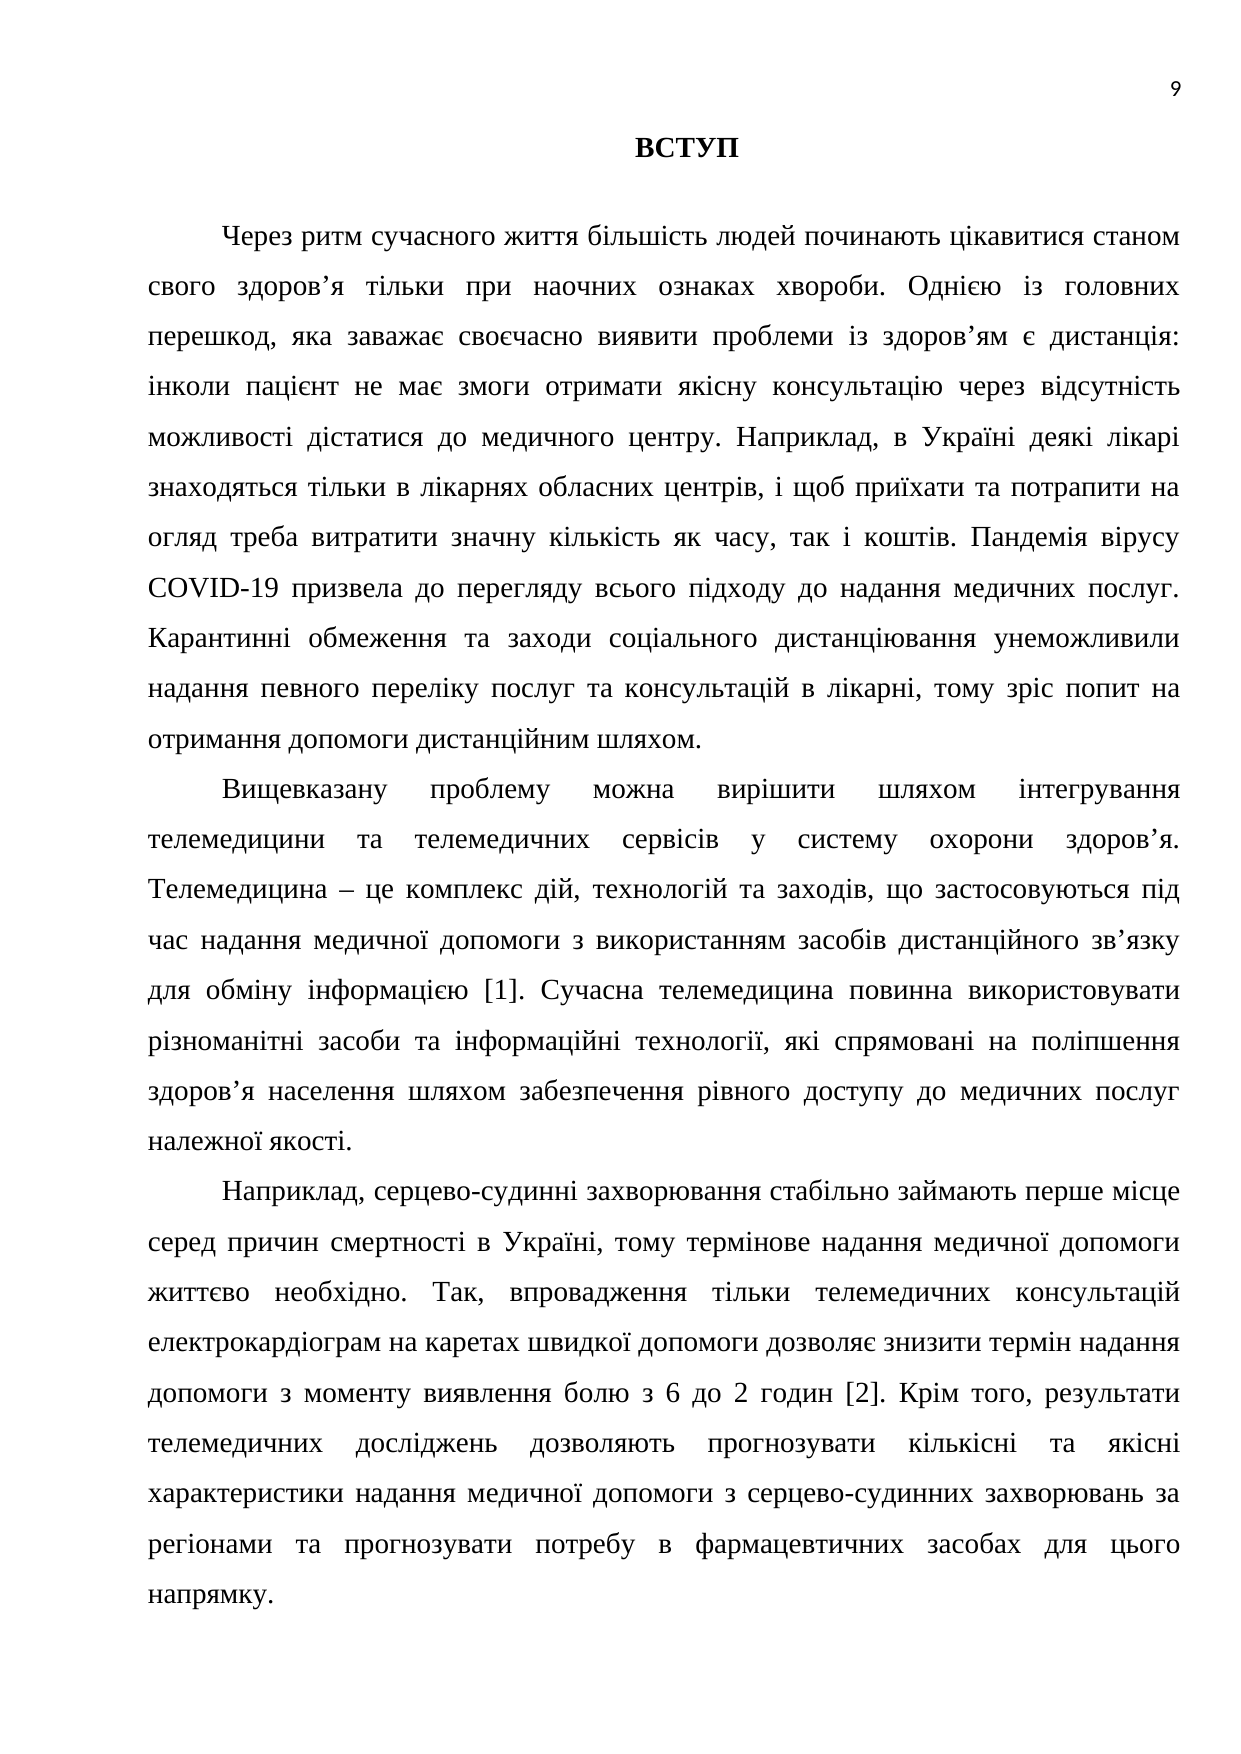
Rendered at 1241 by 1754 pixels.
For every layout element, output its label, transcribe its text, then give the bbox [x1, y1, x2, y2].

subtitle ВСТУП [193, 130, 1181, 163]
text Вищевказану проблему можна вирішити шляхом інтегрування телемедицини та телемедичних сервісів у систему охорони здоров’я. Телемедицина – це комплекс дій, технологій та заходів, що застосовуються під час надання медичної допомоги з використанням засобів дистанційного зв’язку для обміну інформацією [1]. Сучасна телемедицина повинна використовувати різноманітні засоби та інформаційні технології, які спрямовані на поліпшення здоров’я населення шляхом забезпечення рівного доступу до медичних послуг належної якості. [148, 771, 1181, 1157]
text Через ритм сучасного життя більшість людей починають цікавитися станом свого здоров’я тільки при наочних ознаках хвороби. Однією із головних перешкод, яка заважає своєчасно виявити проблеми із здоров’ям є дистанція: інколи пацієнт не має змоги отримати якісну консультацію через відсутність можливості дістатися до медичного центру. Наприклад, в Україні деякі лікарі знаходяться тільки в лікарнях обласних центрів, і щоб приїхати та потрапити на огляд треба витратити значну кількість як часу, так і коштів. Пандемія вірусу COVID-19 призвела до перегляду всього підходу до надання медичних послуг. Карантинні обмеження та заходи соціального дистанціювання унеможливили надання певного переліку послуг та консультацій в лікарні, тому зріс попит на отримання допомоги дистанційним шляхом. [148, 218, 1181, 754]
text Наприклад, серцево-судинні захворювання стабільно займають перше місце серед причин смертності в Україні, тому термінове надання медичної допомоги життєво необхідно. Так, впровадження тільки телемедичних консультацій електрокардіограм на каретах швидкої допомоги дозволяє знизити термін надання допомоги з моменту виявлення болю з 6 до 2 годин [2]. Крім того, результати телемедичних досліджень дозволяють прогнозувати кількісні та якісні характеристики надання медичної допомоги з серцево-судинних захворювань за регіонами та прогнозувати потребу в фармацевтичних засобах для цього напрямку. [148, 1173, 1181, 1609]
